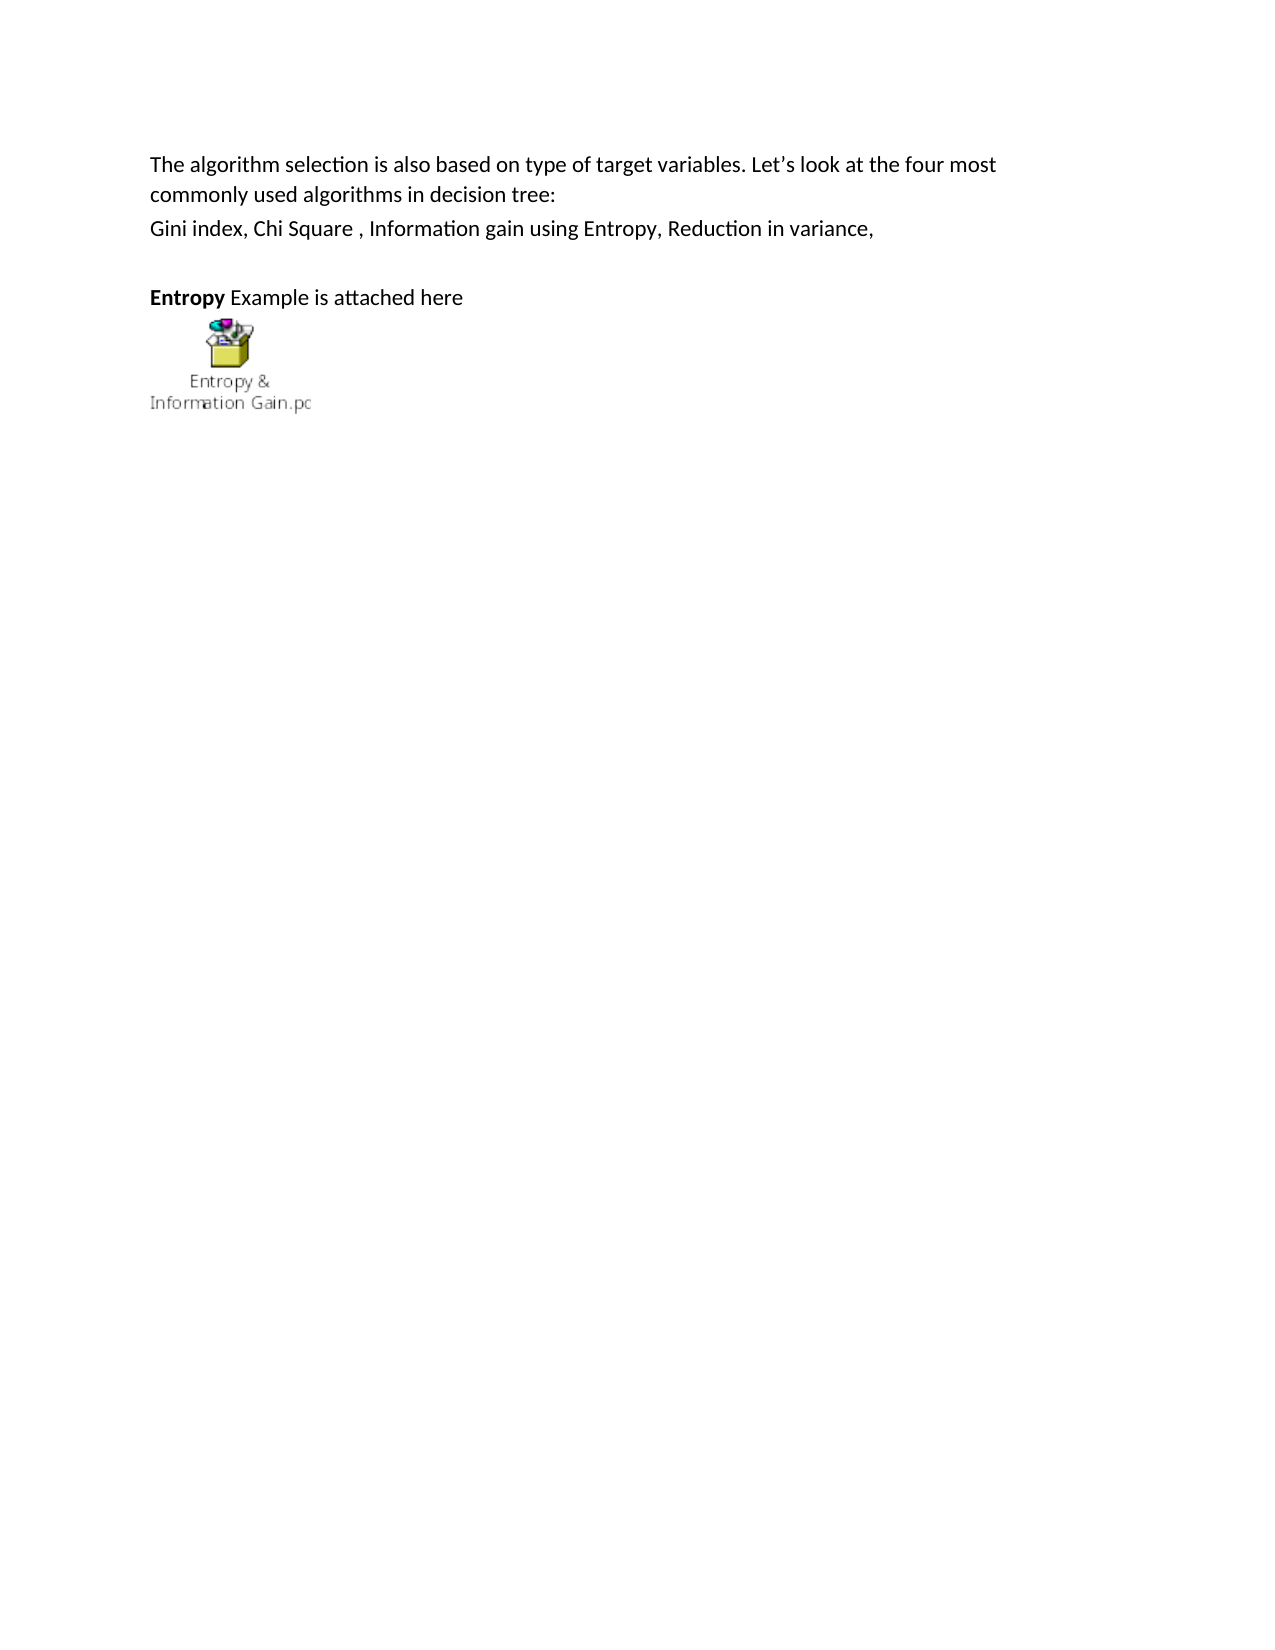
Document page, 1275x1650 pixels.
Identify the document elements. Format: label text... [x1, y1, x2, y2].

text Entropy Example is attached here [150, 283, 1125, 311]
text Gini index, Chi Square , Information gain using Entropy, Reduction in variance, [150, 214, 1125, 243]
text The algorithm selection is also based on type of target variables. Let’s look at the four most commonly used algorithms in decision tree: [150, 150, 1125, 208]
